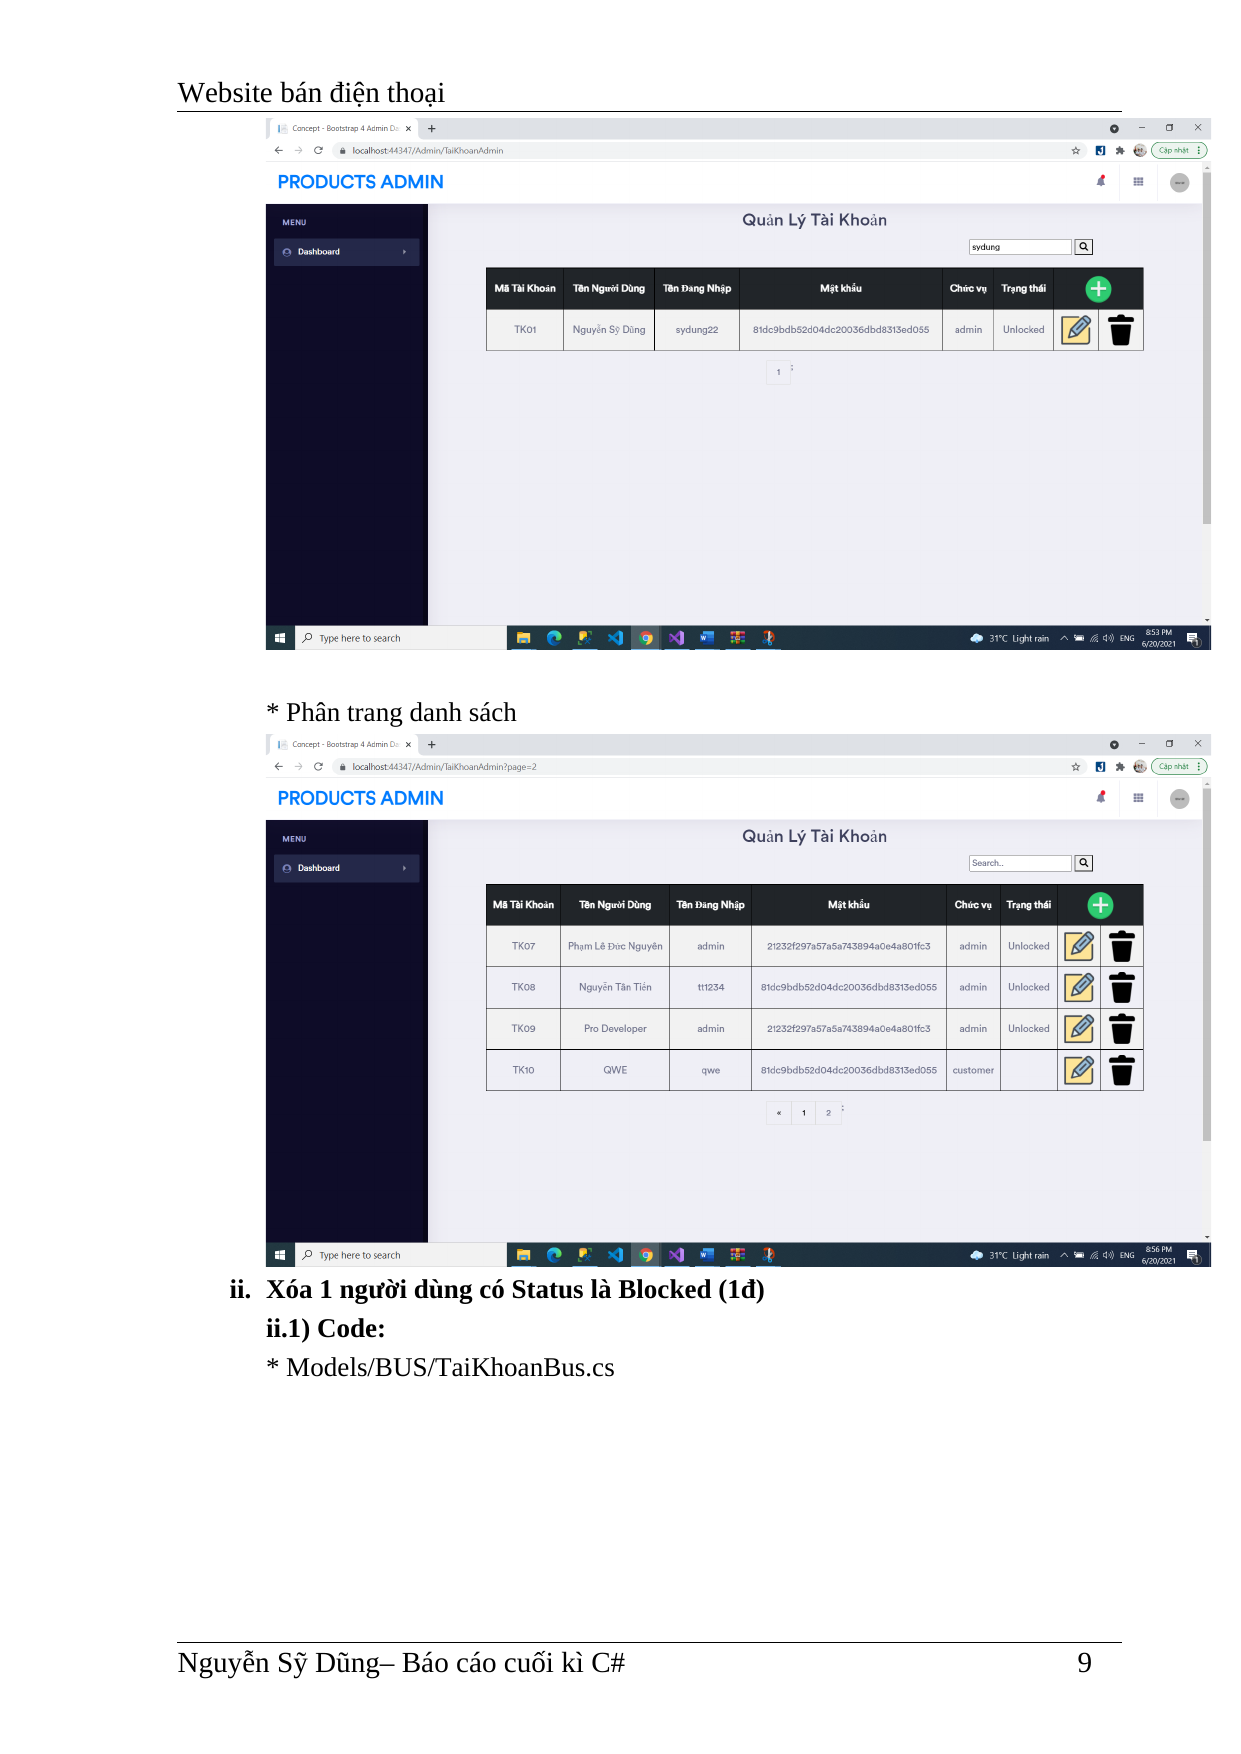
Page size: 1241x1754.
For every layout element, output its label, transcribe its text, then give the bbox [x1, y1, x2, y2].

list ii.1) Code: [266, 1312, 1122, 1343]
list * Models/BUS/TaiKhoanBus.cs [266, 1351, 1122, 1382]
picture [265, 734, 1212, 1267]
list * Phân trang danh sách [266, 696, 1122, 727]
picture [265, 118, 1212, 650]
list Xóa 1 người dùng có Status là Blocked (1đ) [251, 1273, 1122, 1304]
